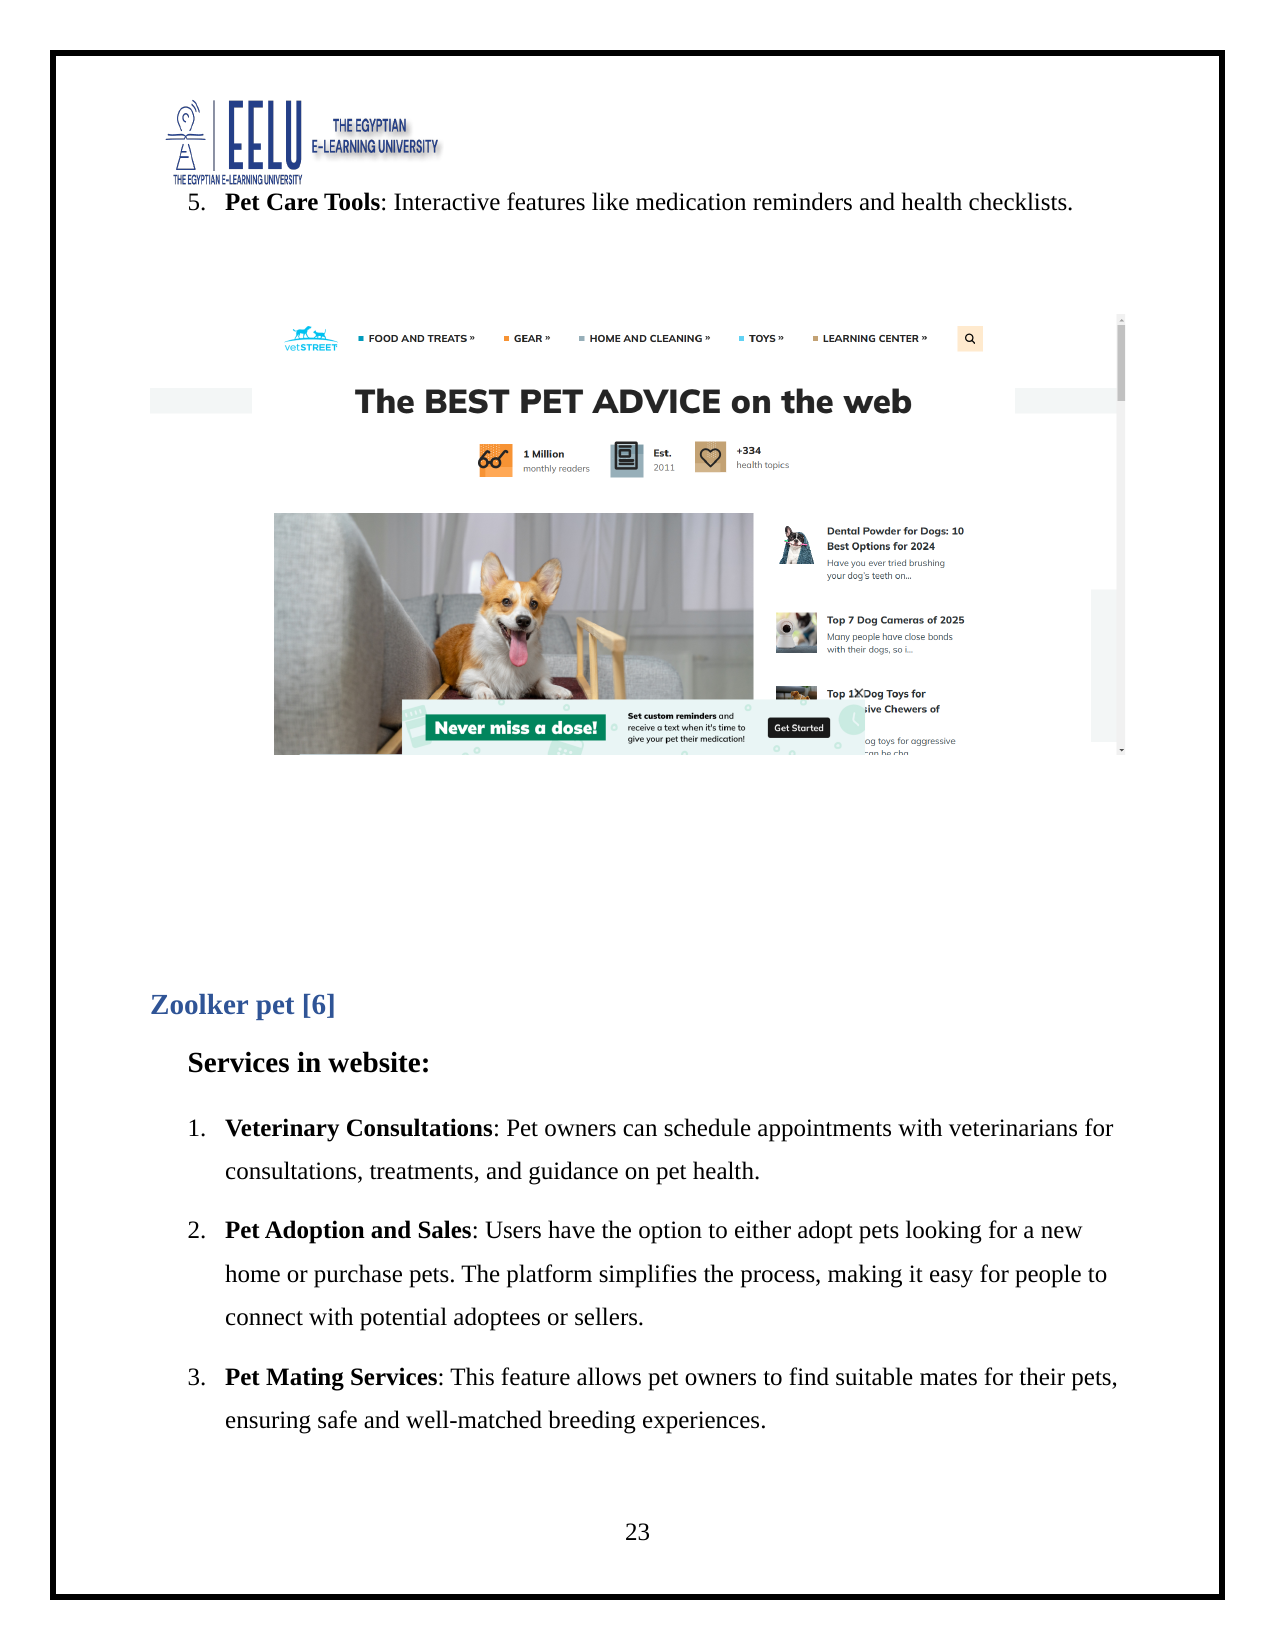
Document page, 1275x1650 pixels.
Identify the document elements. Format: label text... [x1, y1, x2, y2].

list Pet Adoption and Sales: Users have the option to either adopt pets looking for a new home or purchase pets. The platform simplifies the process, making it easy for people to connect with potential adoptees or sellers. [187, 1216, 1125, 1331]
list Veterinary Consultations: Pet owners can schedule appointments with veterinarians for consultations, treatments, and guidance on pet health. [187, 1113, 1125, 1184]
text Services in website: [150, 1046, 1125, 1079]
list Pet Mating Services: This feature allows pet owners to find suitable mates for their pets, ensuring safe and well-matched breeding experiences. [187, 1362, 1125, 1433]
subtitle Zoolker pet [6] [150, 987, 1125, 1021]
picture [150, 75, 444, 188]
list Pet Care Tools: Interactive features like medication reminders and health checklists. [187, 187, 1125, 216]
picture [150, 314, 1125, 755]
